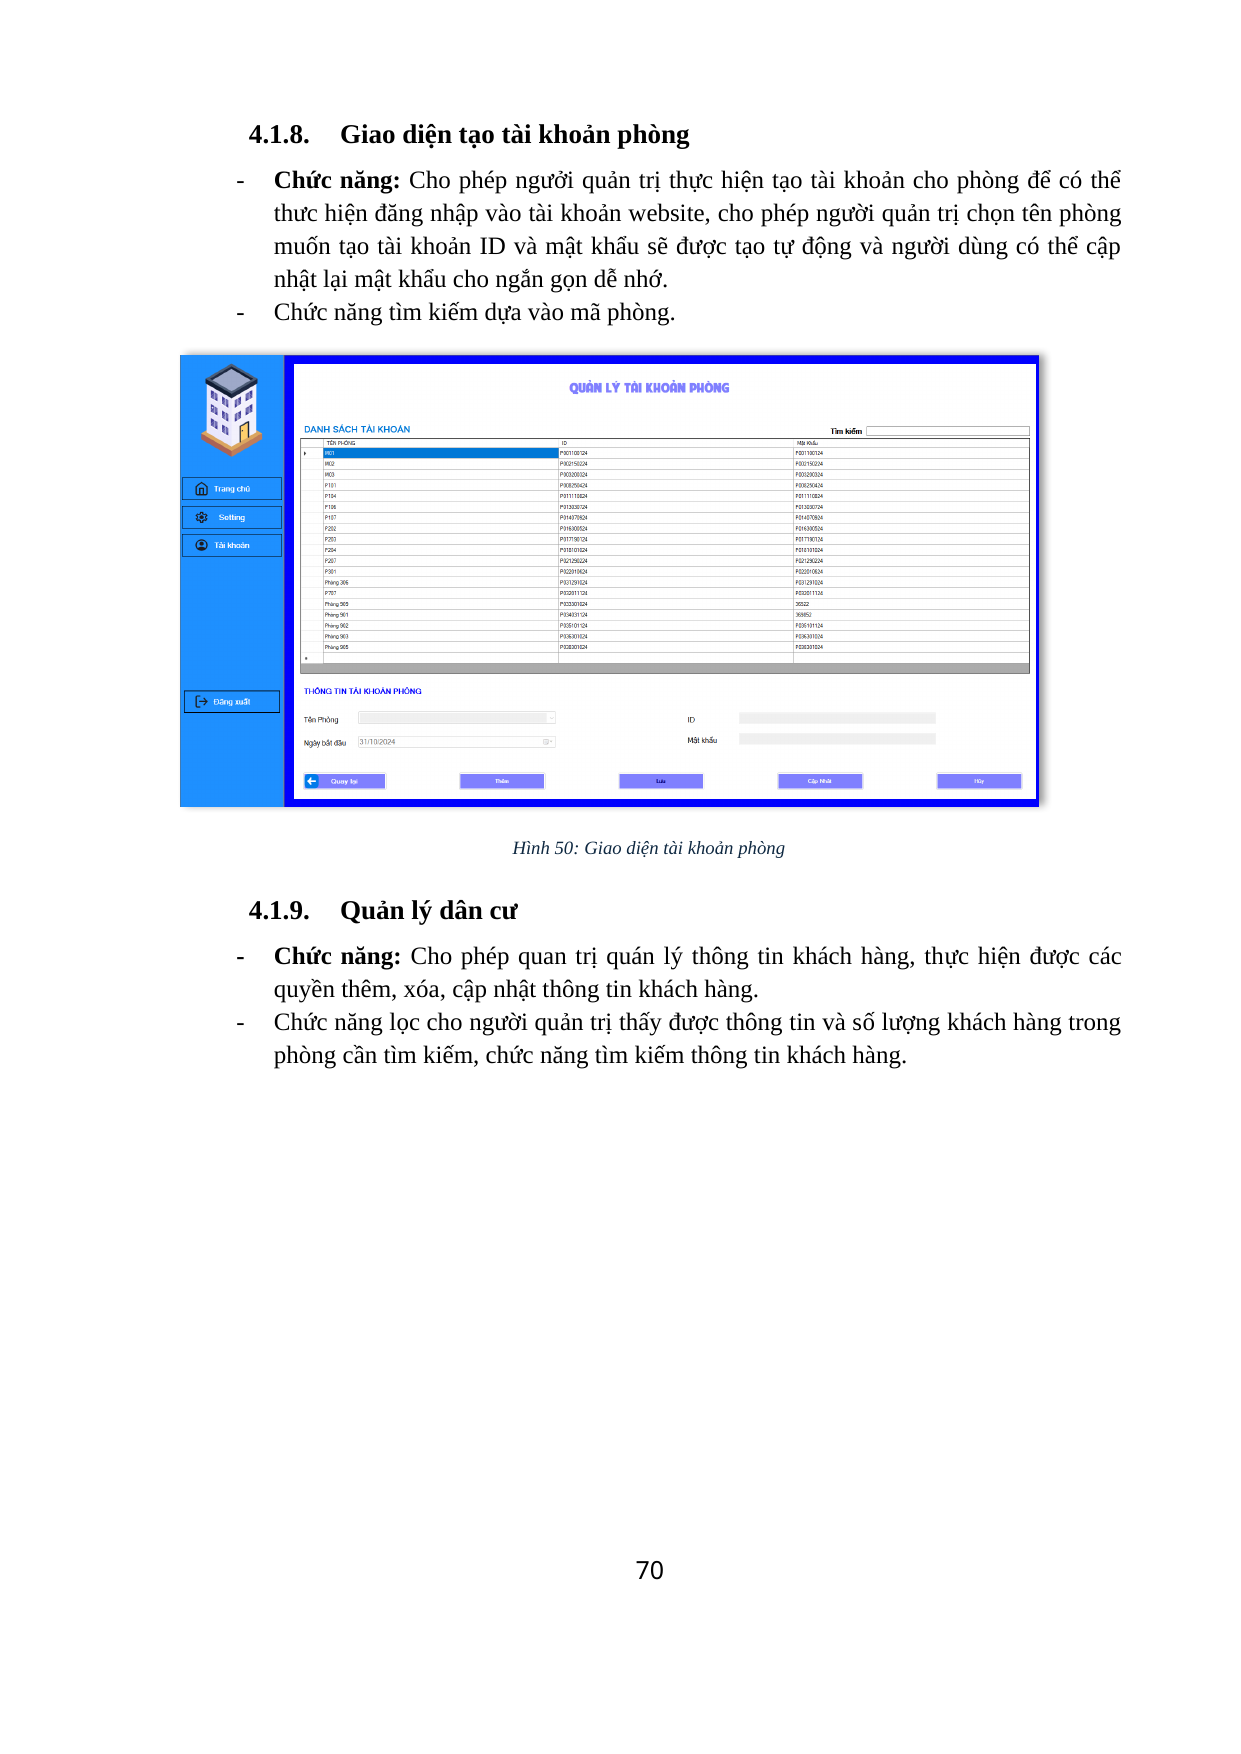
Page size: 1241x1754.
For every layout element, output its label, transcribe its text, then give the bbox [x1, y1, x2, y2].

picture [180, 355, 1039, 807]
list Chức năng lọc cho người quản trị thấy được thông tin và số lượng khách hàng trong phòng cần tìm kiếm, chức năng tìm kiếm thông tin khách hàng. [236, 1007, 1122, 1069]
subtitle Quản lý dân cư [309, 894, 1122, 926]
list Chức năng tìm kiếm dựa vào mã phòng. [236, 297, 1122, 326]
subtitle Giao diện tạo tài khoản phòng [309, 118, 1122, 149]
list Chức năng: Cho phép ngưởi quản trị thực hiện tạo tài khoản cho phòng để có thể thưc hiện đăng nhập vào tài khoản website, cho phép người quản trị chọn tên phòng muốn tạo tài khoản ID và mật khẩu sẽ được tạo tự động và người dùng có thể cập nhật lại mật khẩu cho ngắn gọn dễ nhớ. [236, 165, 1122, 293]
list Chức năng: Cho phép quan trị quán lý thông tin khách hàng, thực hiện được các quyền thêm, xóa, cập nhật thông tin khách hàng. [236, 941, 1122, 1003]
text Hình 50: Giao diện tài khoản phòng [177, 837, 1122, 859]
